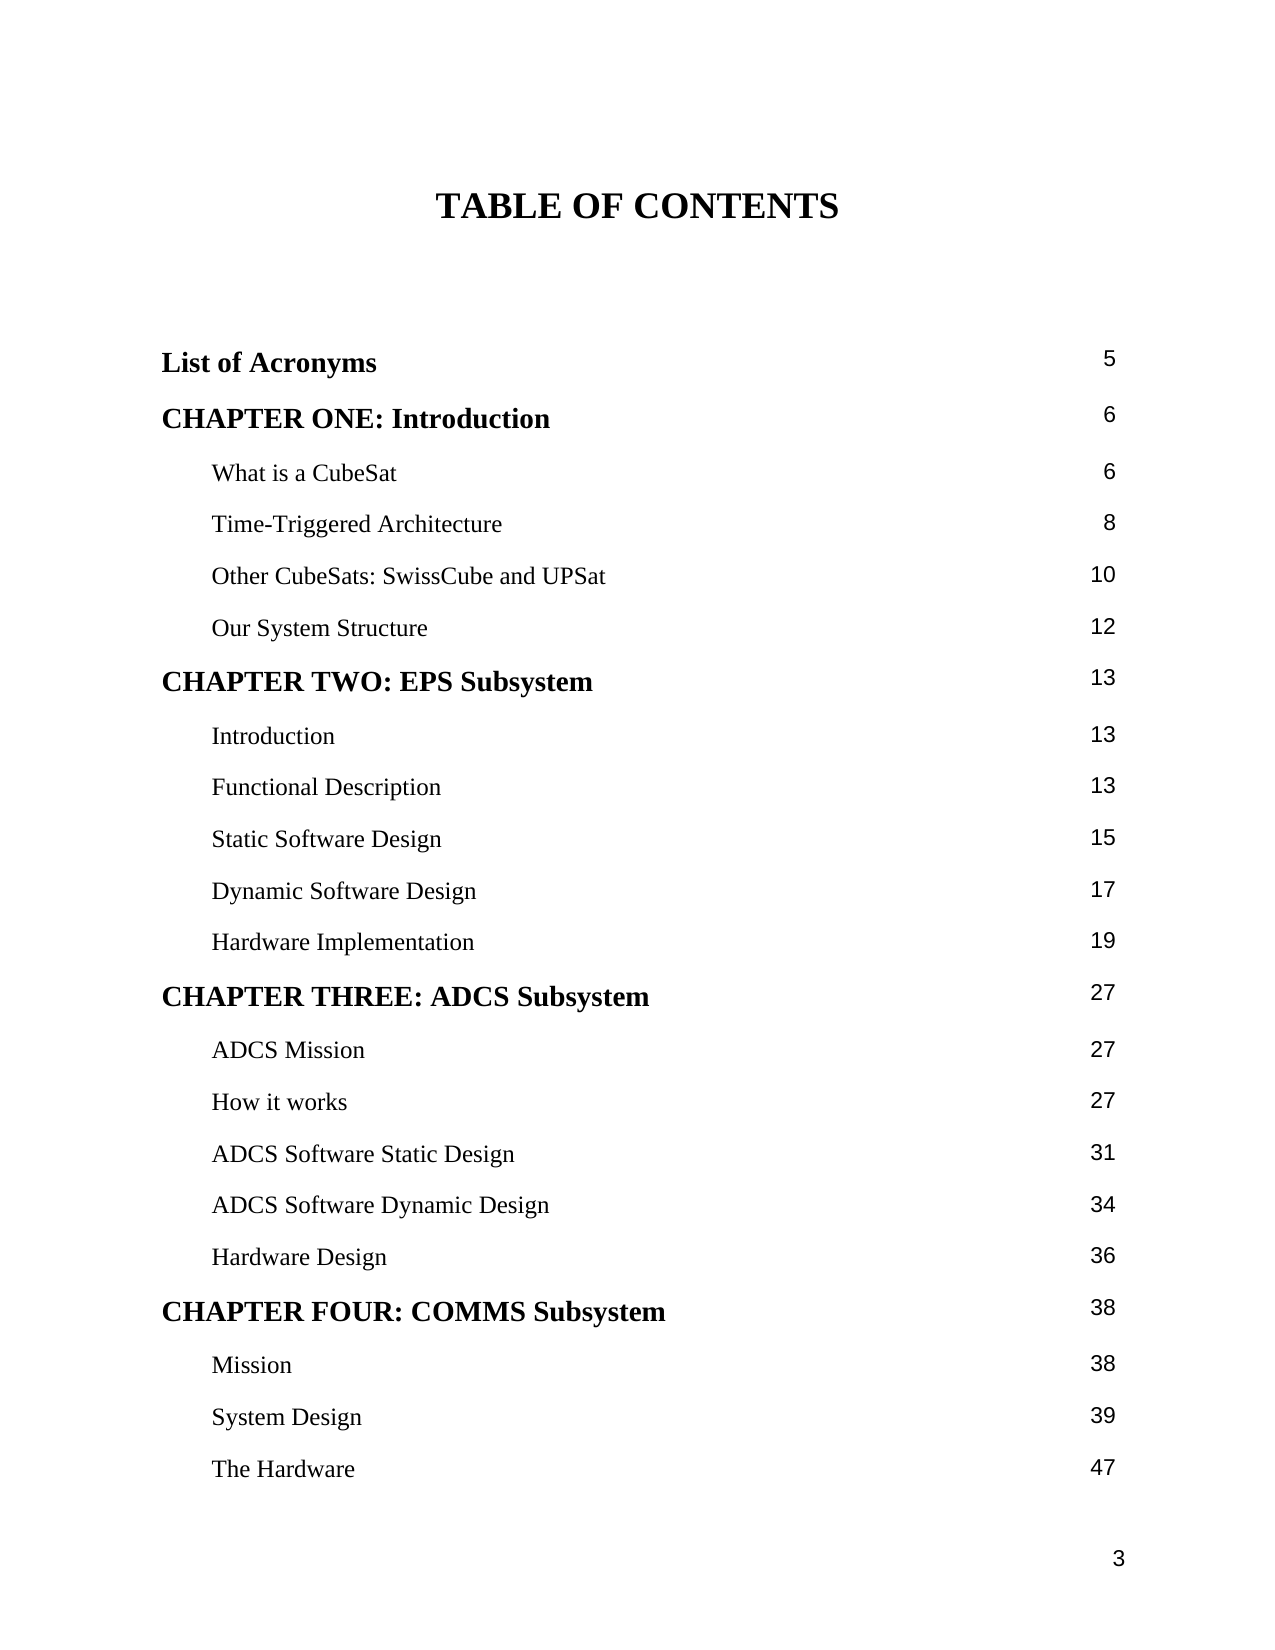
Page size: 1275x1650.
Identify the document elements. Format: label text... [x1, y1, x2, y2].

table_cell Functional Description [152, 762, 713, 812]
table_cell ADCS Software Dynamic Design [152, 1180, 713, 1230]
table_cell Introduction [152, 710, 713, 760]
table_cell 15 [715, 814, 1125, 863]
table_cell 34 [715, 1180, 1125, 1230]
table_cell 17 [715, 865, 1125, 915]
table_cell Other CubeSats: SwissCube and UPSat [152, 551, 713, 600]
table_cell 38 [715, 1284, 1125, 1338]
table_cell 36 [715, 1232, 1125, 1281]
table_cell 12 [715, 602, 1125, 652]
table_cell 31 [715, 1129, 1125, 1178]
table_header List of Acronyms [152, 334, 713, 389]
table_cell 19 [715, 917, 1125, 967]
table_cell CHAPTER ONE: Introduction [152, 391, 713, 445]
table_cell 27 [715, 1025, 1125, 1075]
table_cell CHAPTER TWO: EPS Subsystem [152, 654, 713, 708]
text TABLE OF CONTENTS [150, 183, 1125, 227]
table_cell 27 [715, 1077, 1125, 1126]
table_cell CHAPTER FOUR: COMMS Subsystem [152, 1284, 713, 1338]
table_cell 39 [715, 1392, 1125, 1441]
table_header 5 [715, 334, 1125, 389]
table_cell 6 [715, 391, 1125, 445]
table_cell 10 [715, 551, 1125, 600]
table_cell Time-Triggered Architecture [152, 499, 713, 548]
table_cell Our System Structure [152, 602, 713, 652]
table_cell Mission [152, 1340, 713, 1389]
table_cell Hardware Design [152, 1232, 713, 1281]
table_cell The Hardware [152, 1443, 713, 1493]
table_cell How it works [152, 1077, 713, 1126]
table_cell What is a CubeSat [152, 447, 713, 497]
table_cell 13 [715, 762, 1125, 812]
table_cell ADCS Mission [152, 1025, 713, 1075]
table_cell Dynamic Software Design [152, 865, 713, 915]
table_cell 6 [715, 447, 1125, 497]
table_cell System Design [152, 1392, 713, 1441]
table_cell 47 [715, 1443, 1125, 1493]
table_cell 13 [715, 710, 1125, 760]
table_cell Hardware Implementation [152, 917, 713, 967]
table_cell 13 [715, 654, 1125, 708]
table_cell 8 [715, 499, 1125, 548]
table_cell CHAPTER THREE: ADCS Subsystem [152, 969, 713, 1023]
table_cell ADCS Software Static Design [152, 1129, 713, 1178]
table_cell Static Software Design [152, 814, 713, 863]
table_cell 27 [715, 969, 1125, 1023]
table_cell 38 [715, 1340, 1125, 1389]
